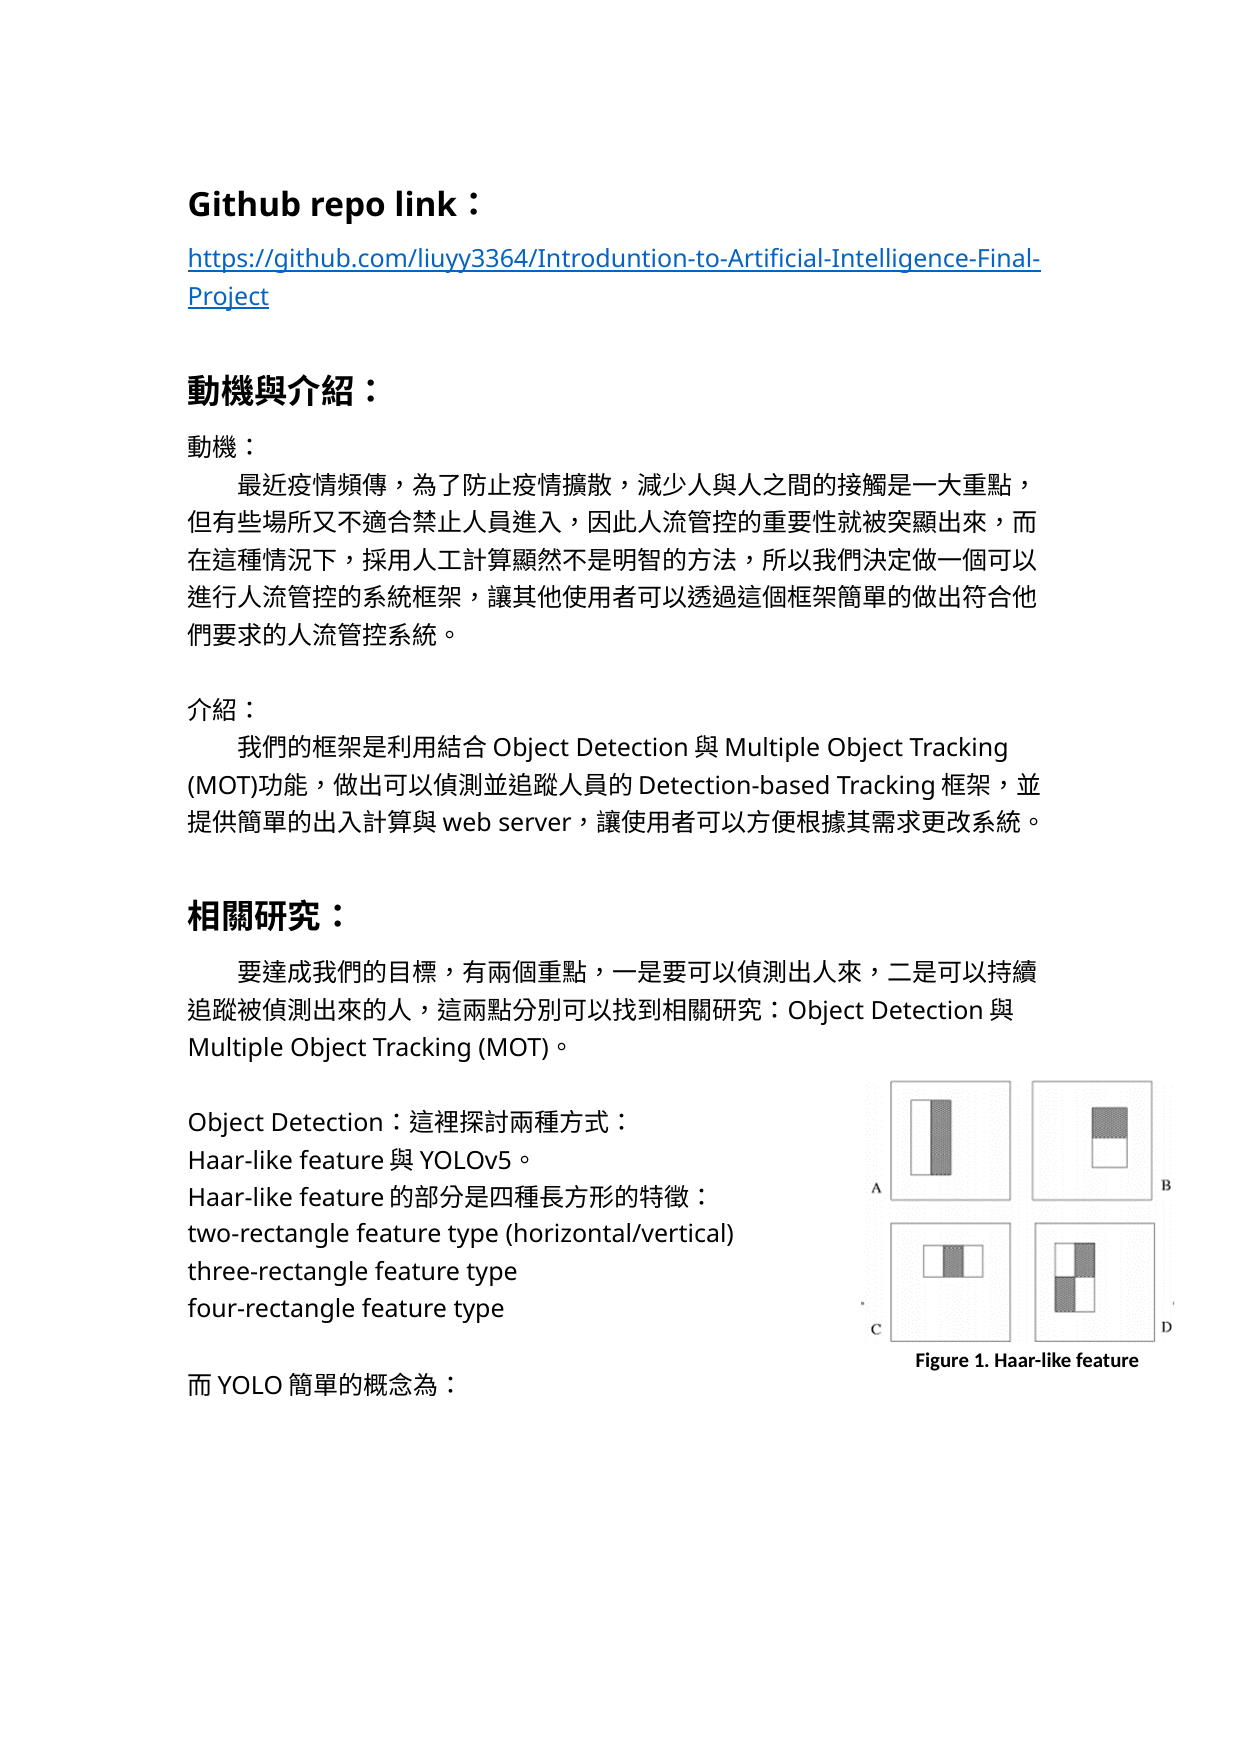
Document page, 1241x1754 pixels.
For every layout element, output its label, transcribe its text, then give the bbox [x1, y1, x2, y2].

text two-rectangle feature type (horizontal/vertical) [187, 1214, 861, 1252]
text 動機： [187, 427, 1053, 464]
text Github repo link： [187, 164, 1053, 239]
text Haar-like feature的部分是四種長方形的特徵： [187, 1177, 861, 1214]
text 我們的框架是利用結合Object Detection與Multiple Object Tracking (MOT)功能，做出可以偵測並追蹤人員的Detection-based Tracking框架，並提供簡單的出入計算與web server，讓使用者可以方便根據其需求更改系統。 [187, 727, 1053, 839]
text Haar-like feature與YOLOv5。 [187, 1139, 861, 1177]
text 最近疫情頻傳，為了防止疫情擴散，減少人與人之間的接觸是一大重點，但有些場所又不適合禁止人員進入，因此人流管控的重要性就被突顯出來，而在這種情況下，採用人工計算顯然不是明智的方法，所以我們決定做一個可以進行人流管控的系統框架，讓其他使用者可以透過這個框架簡單的做出符合他們要求的人流管控系統。 [187, 464, 1053, 652]
text Object Detection：這裡探討兩種方式： [187, 1102, 861, 1139]
text https://github.com/liuyy3364/Introduntion-to-Artificial-Intelligence-Final-Project [187, 239, 1053, 314]
text 而YOLO簡單的概念為： [187, 1364, 1053, 1402]
text 相關研究： [187, 877, 1053, 952]
picture [861, 1069, 1175, 1344]
text four-rectangle feature type [187, 1289, 861, 1327]
text 動機與介紹： [187, 352, 1053, 427]
text three-rectangle feature type [187, 1252, 861, 1289]
text 介紹： [187, 689, 1053, 727]
text 要達成我們的目標，有兩個重點，一是要可以偵測出人來，二是可以持續追蹤被偵測出來的人，這兩點分別可以找到相關研究：Object Detection與Multiple Object Tracking (MOT)。 [187, 952, 1053, 1064]
